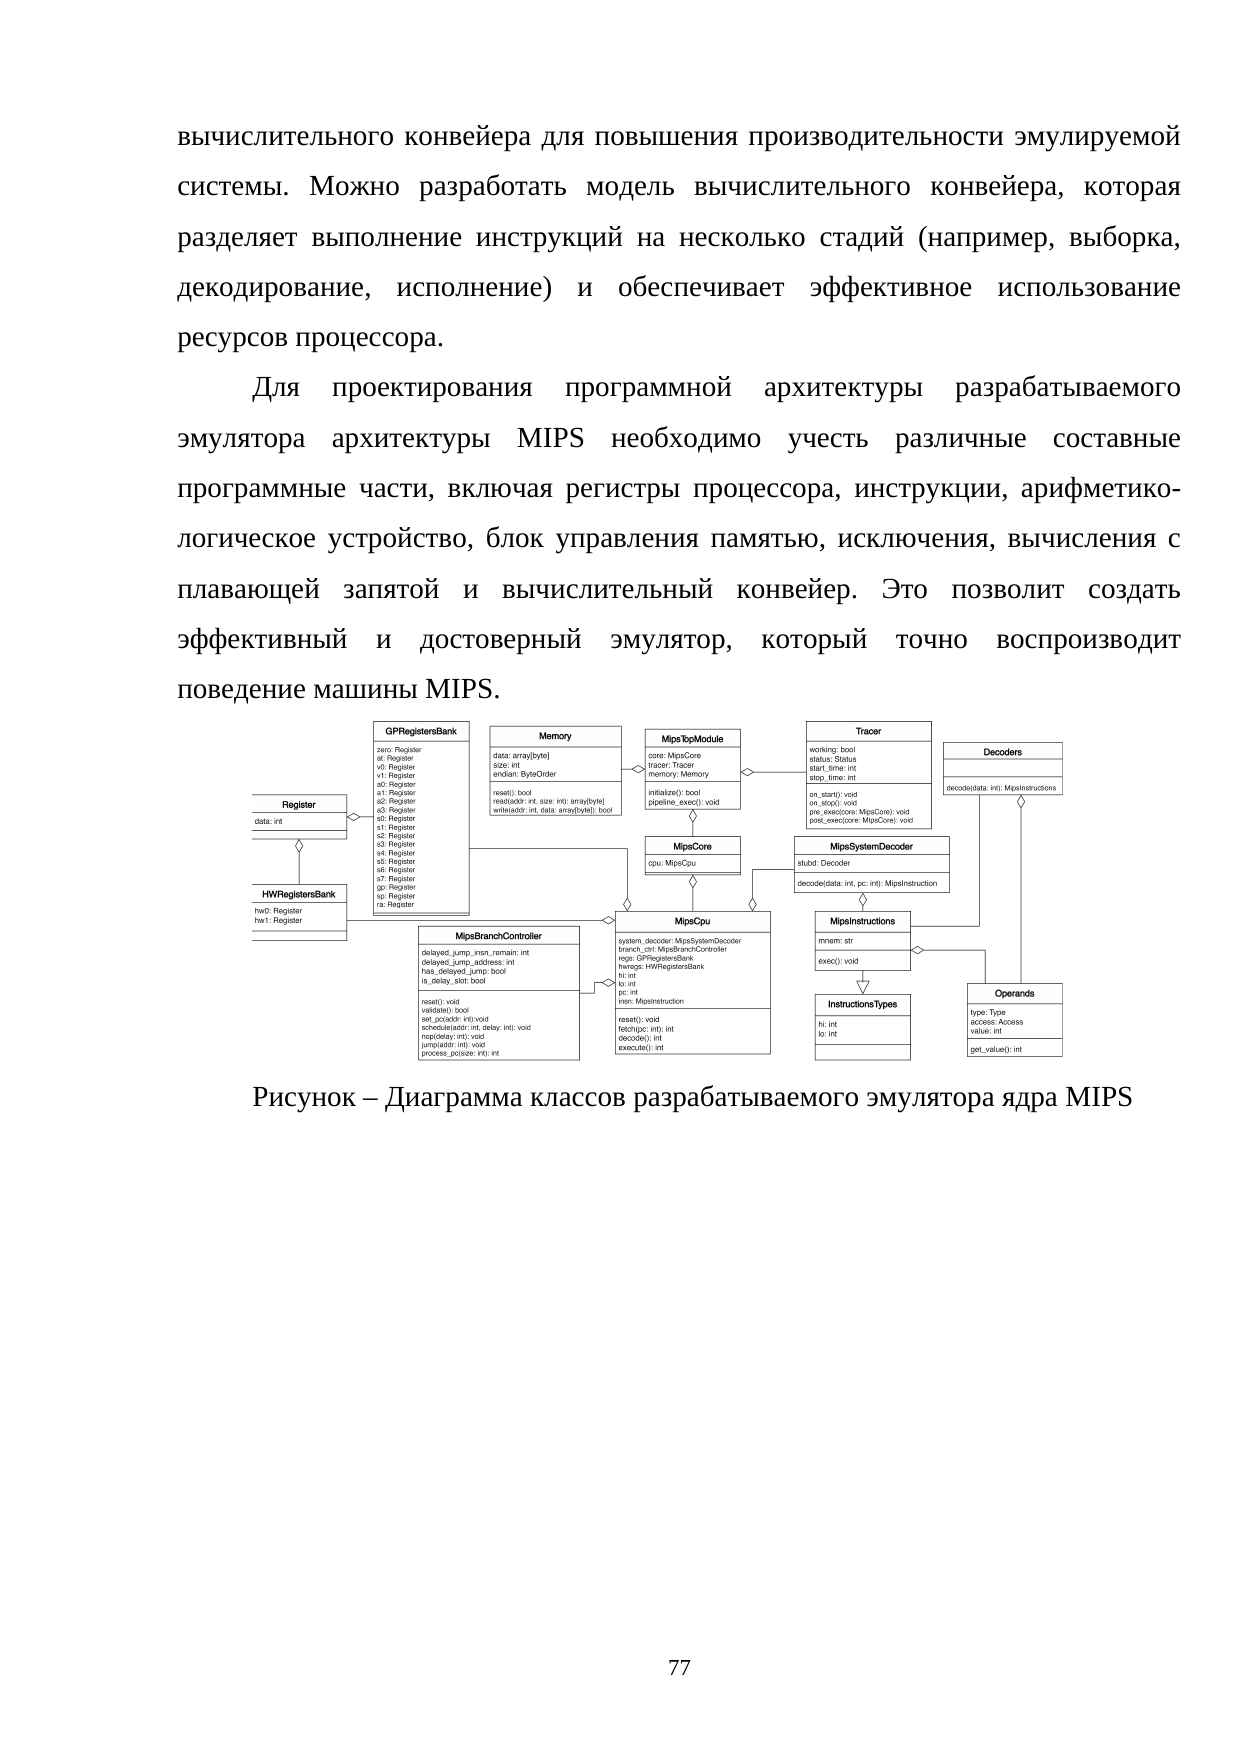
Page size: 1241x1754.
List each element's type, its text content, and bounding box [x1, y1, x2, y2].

picture [252, 721, 1063, 1062]
text Рисунок – Диаграмма классов разрабатываемого эмулятора ядра MIPS [177, 1079, 1182, 1112]
text Для проектирования программной архитектуры разрабатываемого эмулятора архитектуры MIPS необходимо учесть различные составные программные части, включая регистры процессора, инструкции, арифметико-логическое устройство, блок управления памятью, исключения, вычисления с плавающей запятой и вычислительный конвейер. Это позволит создать эффективный и достоверный эмулятор, который точно воспроизводит поведение машины MIPS. [177, 369, 1182, 705]
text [177, 118, 1182, 353]
